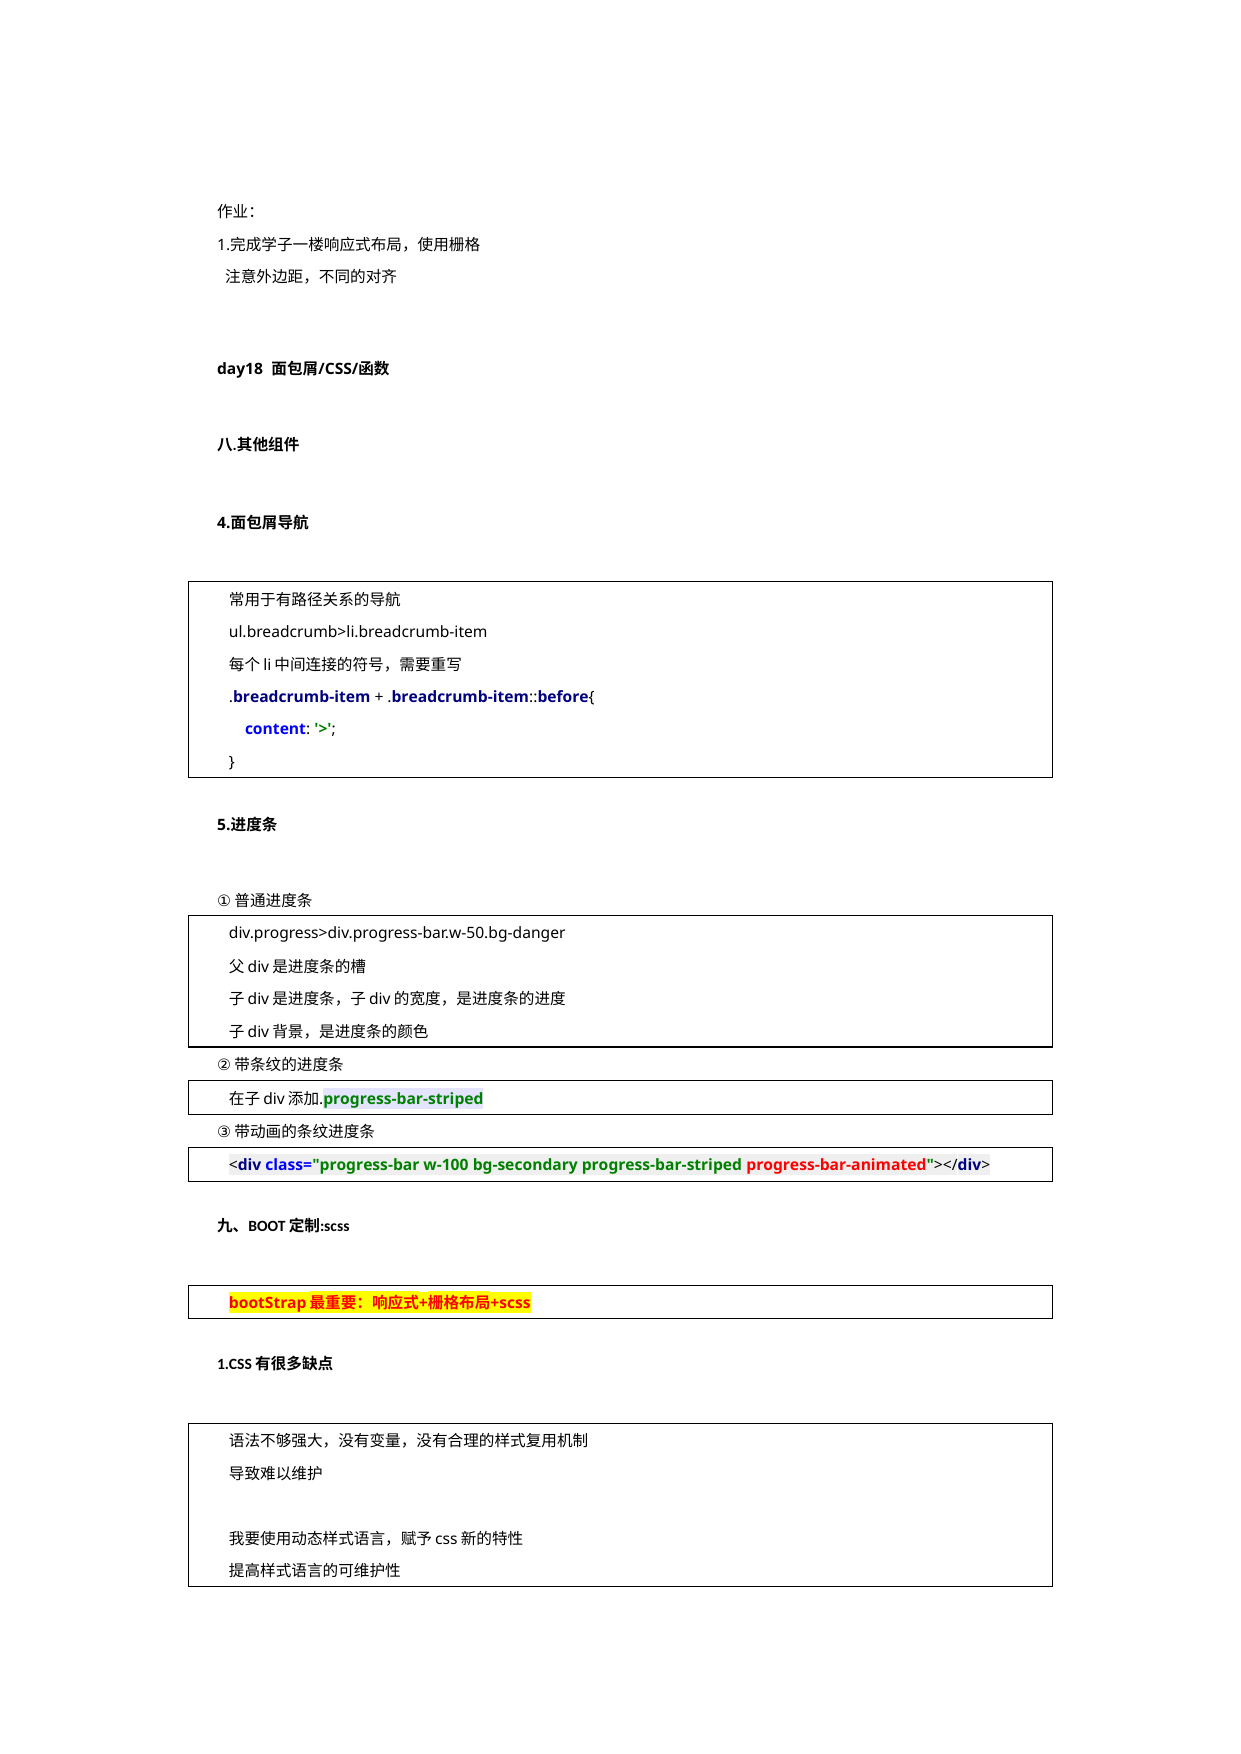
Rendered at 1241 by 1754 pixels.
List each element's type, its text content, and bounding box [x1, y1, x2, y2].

text 注意外边距，不同的对齐 [217, 259, 1053, 292]
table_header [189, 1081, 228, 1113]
text ②带条纹的进度条 [217, 1048, 1053, 1080]
subtitle 九、BOOT定制:scss [217, 1209, 1053, 1241]
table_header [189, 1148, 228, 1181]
text 作业： [217, 194, 1053, 227]
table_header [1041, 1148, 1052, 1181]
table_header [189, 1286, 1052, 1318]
subtitle 1.CSS有很多缺点 [217, 1346, 1053, 1379]
subtitle 八.其他组件 [217, 428, 1053, 460]
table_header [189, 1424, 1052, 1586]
subtitle 5.进度条 [217, 807, 1053, 840]
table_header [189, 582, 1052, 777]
text ③带动画的条纹进度条 [217, 1115, 1053, 1147]
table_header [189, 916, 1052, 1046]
text 1.完成学子一楼响应式布局，使用栅格 [217, 227, 1053, 259]
text ①普通进度条 [217, 883, 1053, 915]
subtitle 4.面包屑导航 [217, 506, 1053, 538]
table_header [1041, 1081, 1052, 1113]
subtitle day18 面包屑/CSS/函数 [217, 352, 1053, 384]
